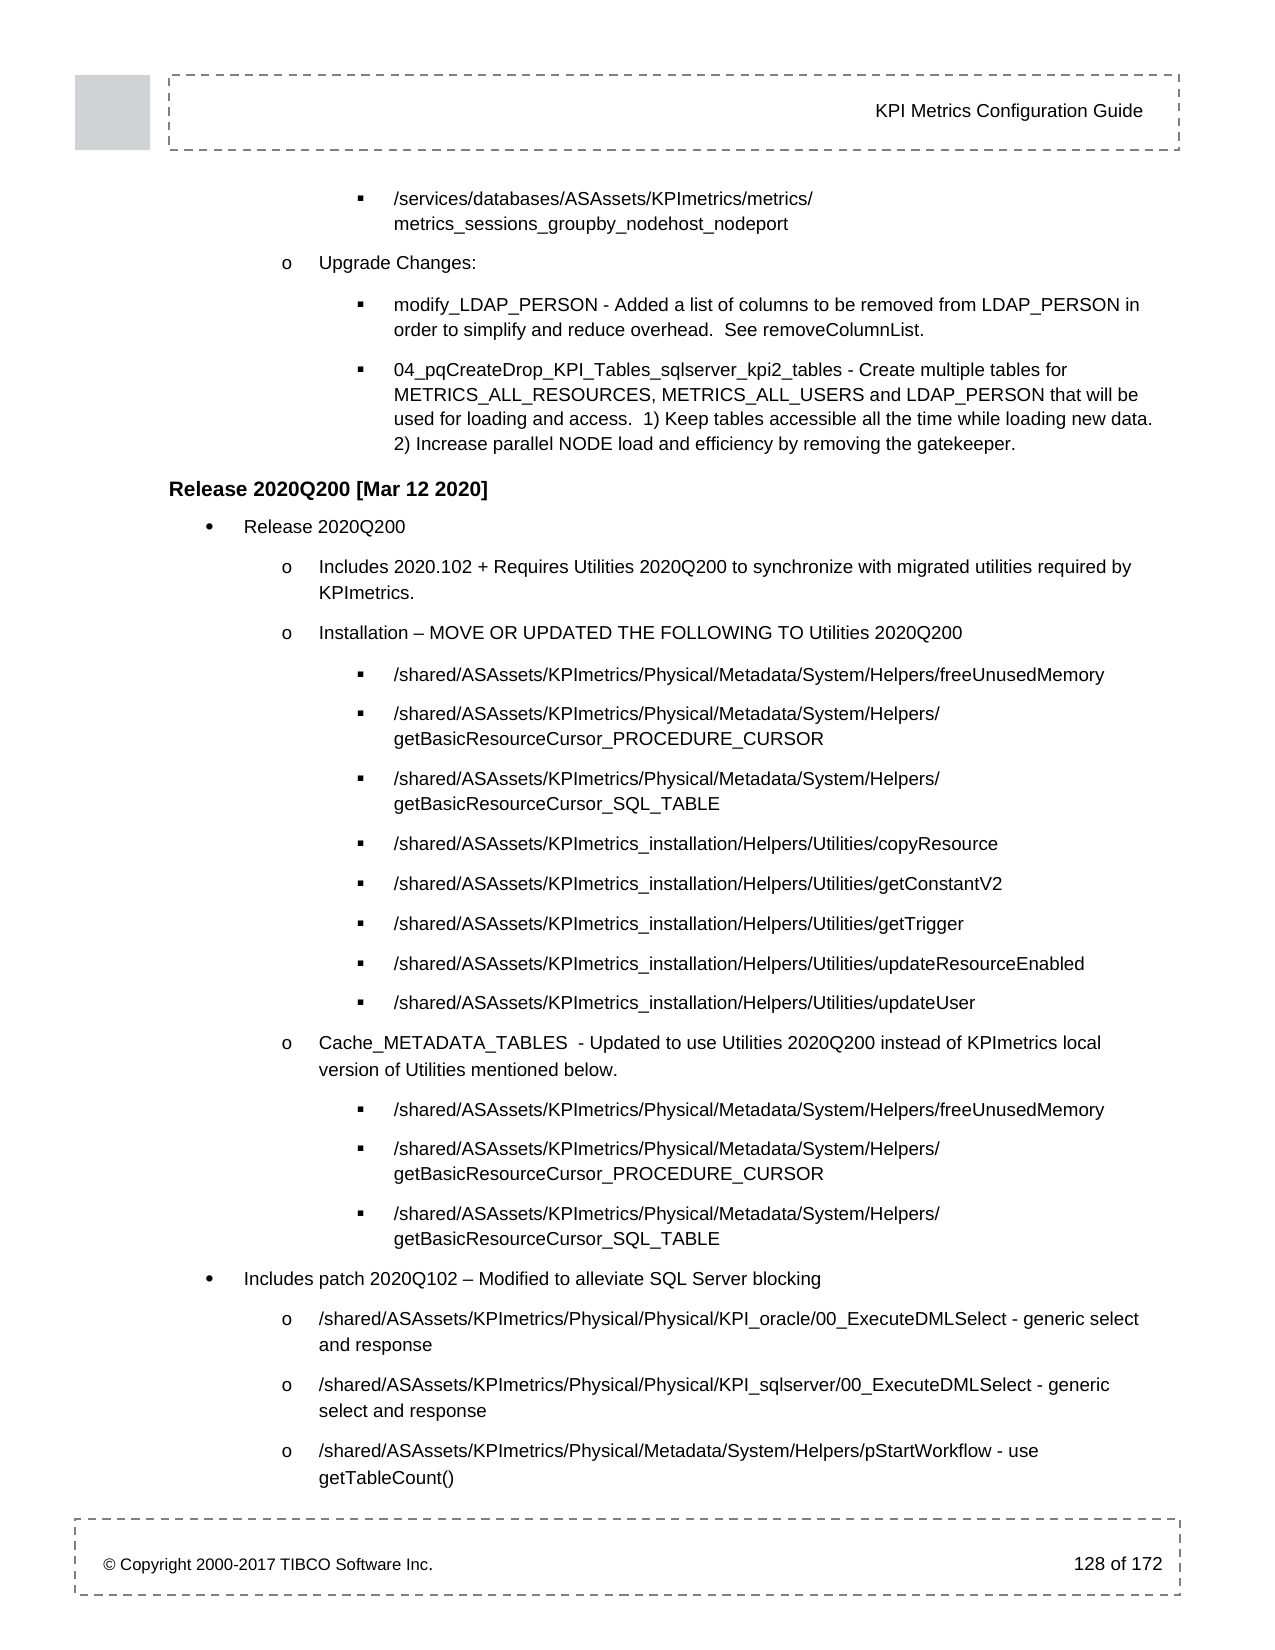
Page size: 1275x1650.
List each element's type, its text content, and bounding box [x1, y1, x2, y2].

list /shared/ASAssets/KPImetrics/Physical/Metadata/System/Helpers/getBasicResourceCursor_PROCEDURE_CURSOR [356, 1138, 1161, 1185]
list 04_pqCreateDrop_KPI_Tables_sqlserver_kpi2_tables - Create multiple tables for METRICS_ALL_RESOURCES, METRICS_ALL_USERS and LDAP_PERSON that will be used for loading and access. 1) Keep tables accessible all the time while loading new data. 2) Increase parallel NODE load and efficiency by removing the gatekeeper. [356, 358, 1161, 454]
list /shared/ASAssets/KPImetrics/Physical/Metadata/System/Helpers/freeUnusedMemory [356, 1098, 1161, 1120]
list Installation – MOVE OR UPDATED THE FOLLOWING TO Utilities 2020Q200 [281, 622, 1161, 645]
list /shared/ASAssets/KPImetrics_installation/Helpers/Utilities/copyResource [356, 833, 1161, 854]
list /shared/ASAssets/KPImetrics/Physical/Metadata/System/Helpers/getBasicResourceCursor_PROCEDURE_CURSOR [356, 703, 1161, 750]
subtitle Release 2020Q200 [Mar 12 2020] [169, 477, 1162, 501]
list Cache_METADATA_TABLES - Updated to use Utilities 2020Q200 instead of KPImetrics local version of Utilities mentioned below. [281, 1032, 1161, 1080]
list /shared/ASAssets/KPImetrics/Physical/Metadata/System/Helpers/pStartWorkflow - use getTableCount() [281, 1440, 1161, 1488]
list /shared/ASAssets/KPImetrics_installation/Helpers/Utilities/updateResourceEnabled [356, 952, 1161, 974]
list /shared/ASAssets/KPImetrics/Physical/Metadata/System/Helpers/getBasicResourceCursor_SQL_TABLE [356, 768, 1161, 814]
list Includes patch 2020Q102 – Modified to alleviate SQL Server blocking [206, 1268, 1161, 1289]
list /shared/ASAssets/KPImetrics_installation/Helpers/Utilities/getConstantV2 [356, 872, 1161, 894]
list /shared/ASAssets/KPImetrics/Physical/Metadata/System/Helpers/getBasicResourceCursor_SQL_TABLE [356, 1203, 1161, 1249]
list Release 2020Q200 [206, 516, 1161, 537]
list Includes 2020.102 + Requires Utilities 2020Q200 to synchronize with migrated utilities required by KPImetrics. [281, 555, 1161, 603]
list /shared/ASAssets/KPImetrics/Physical/Metadata/System/Helpers/freeUnusedMemory [356, 663, 1161, 685]
list /services/databases/ASAssets/KPImetrics/metrics/metrics_sessions_groupby_nodehost_nodeport [356, 187, 1161, 234]
list modify_LDAP_PERSON - Added a list of columns to be removed from LDAP_PERSON in order to simplify and reduce overhead. See removeColumnList. [356, 294, 1161, 340]
list /shared/ASAssets/KPImetrics_installation/Helpers/Utilities/updateUser [356, 992, 1161, 1014]
list Upgrade Changes: [281, 252, 1161, 275]
list /shared/ASAssets/KPImetrics/Physical/Physical/KPI_sqlserver/00_ExecuteDMLSelect - generic select and response [281, 1374, 1161, 1422]
list /shared/ASAssets/KPImetrics_installation/Helpers/Utilities/getTrigger [356, 912, 1161, 934]
list /shared/ASAssets/KPImetrics/Physical/Physical/KPI_oracle/00_ExecuteDMLSelect - generic select and response [281, 1307, 1161, 1356]
